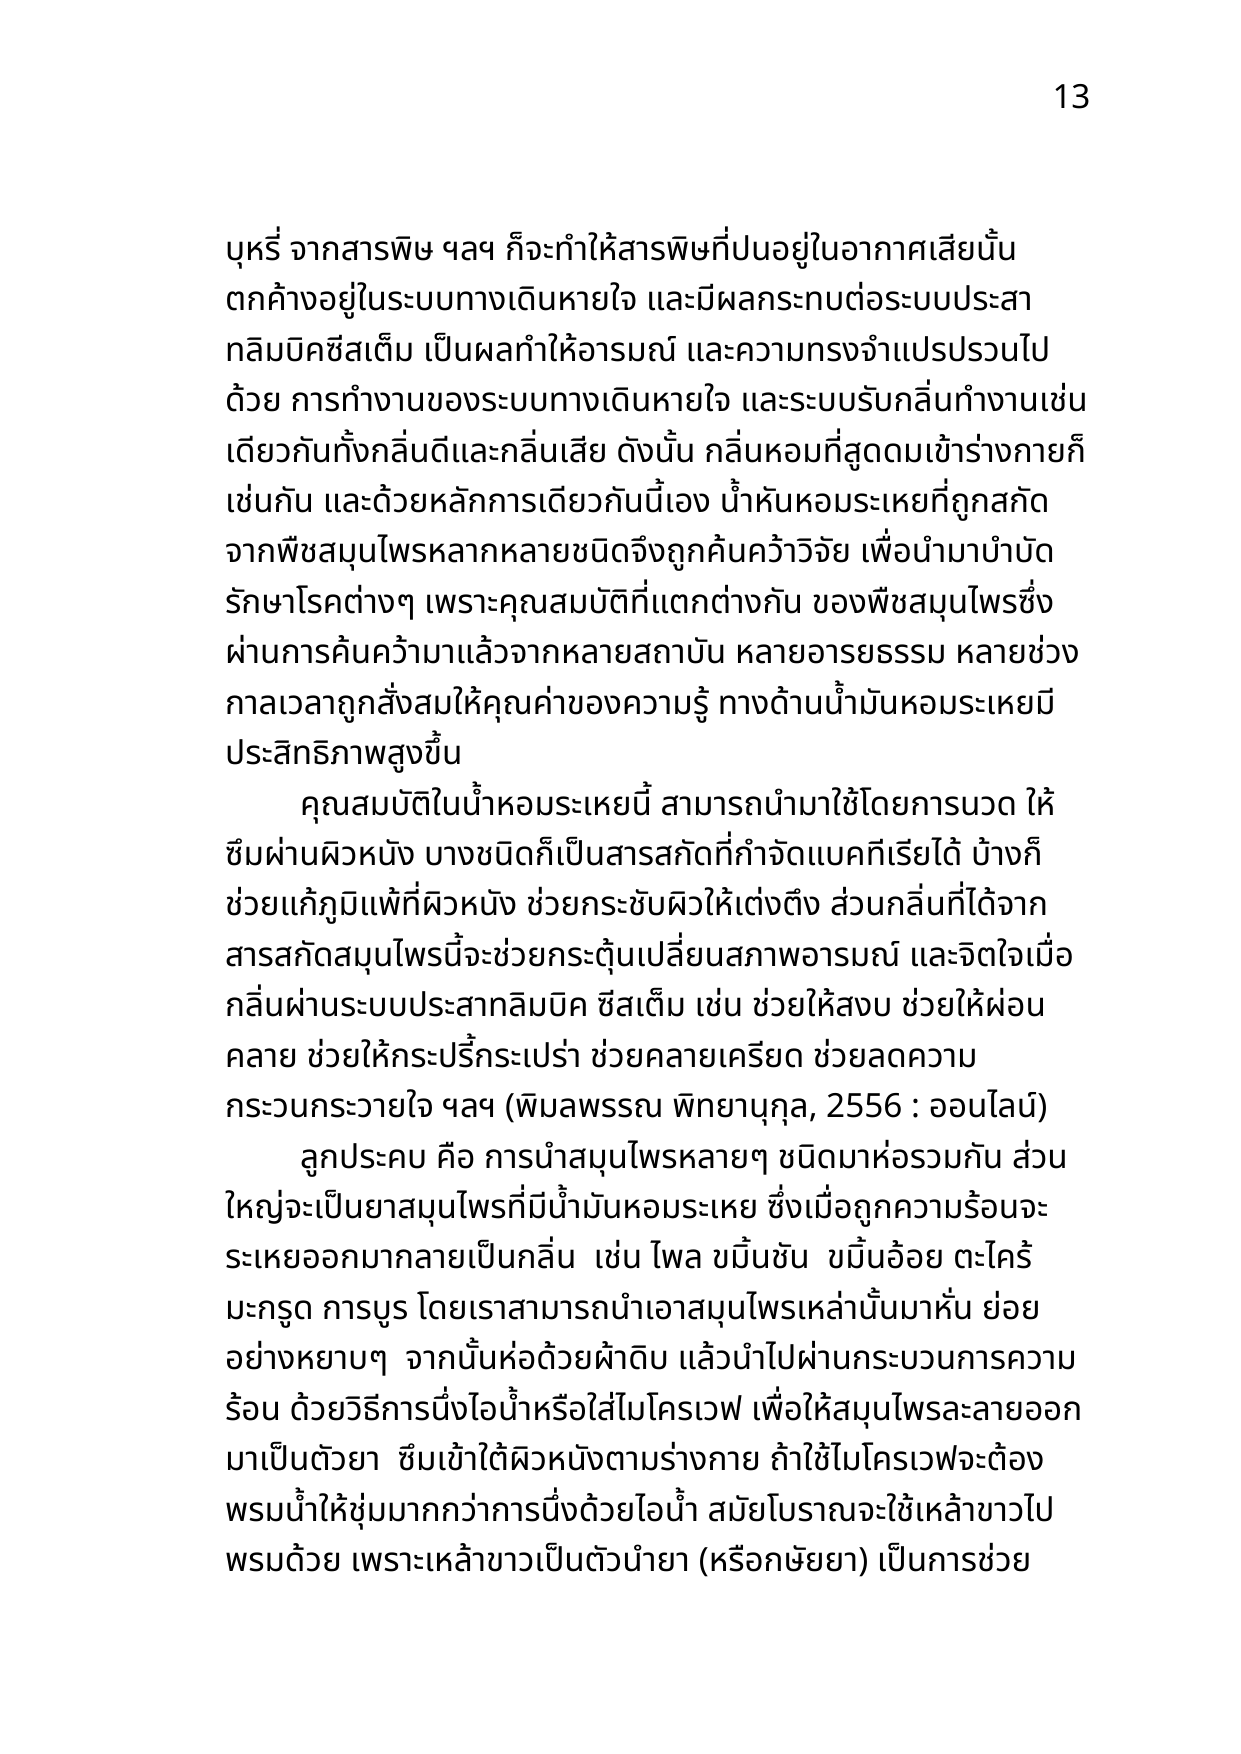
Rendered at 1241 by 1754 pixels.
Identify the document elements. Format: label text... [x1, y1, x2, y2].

text คุณสมบัติในน้ำหอมระเหยนี้ สามารถนำมาใช้โดยการนวด ให้ซึมผ่านผิวหนัง บางชนิดก็เป็นสารสกัดที่กำจัดแบคทีเรียได้ บ้างก็ช่วยแก้ภูมิแพ้ที่ผิวหนัง ช่วยกระชับผิวให้เต่งตึง ส่วนกลิ่นที่ได้จากสารสกัดสมุนไพรนี้จะช่วยกระตุ้นเปลี่ยนสภาพอารมณ์ และจิตใจเมื่อกลิ่นผ่านระบบประสาทลิมบิค ซีสเต็ม เช่น ช่วยให้สงบ ช่วยให้ผ่อนคลาย ช่วยให้กระปรี้กระเปร่า ช่วยคลายเครียด ช่วยลดความกระวนกระวายใจ ฯลฯ (พิมลพรรณ พิทยานุกุล, 2556 : ออนไลน์) [225, 779, 1090, 1133]
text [225, 225, 1090, 779]
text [225, 1133, 1090, 1587]
